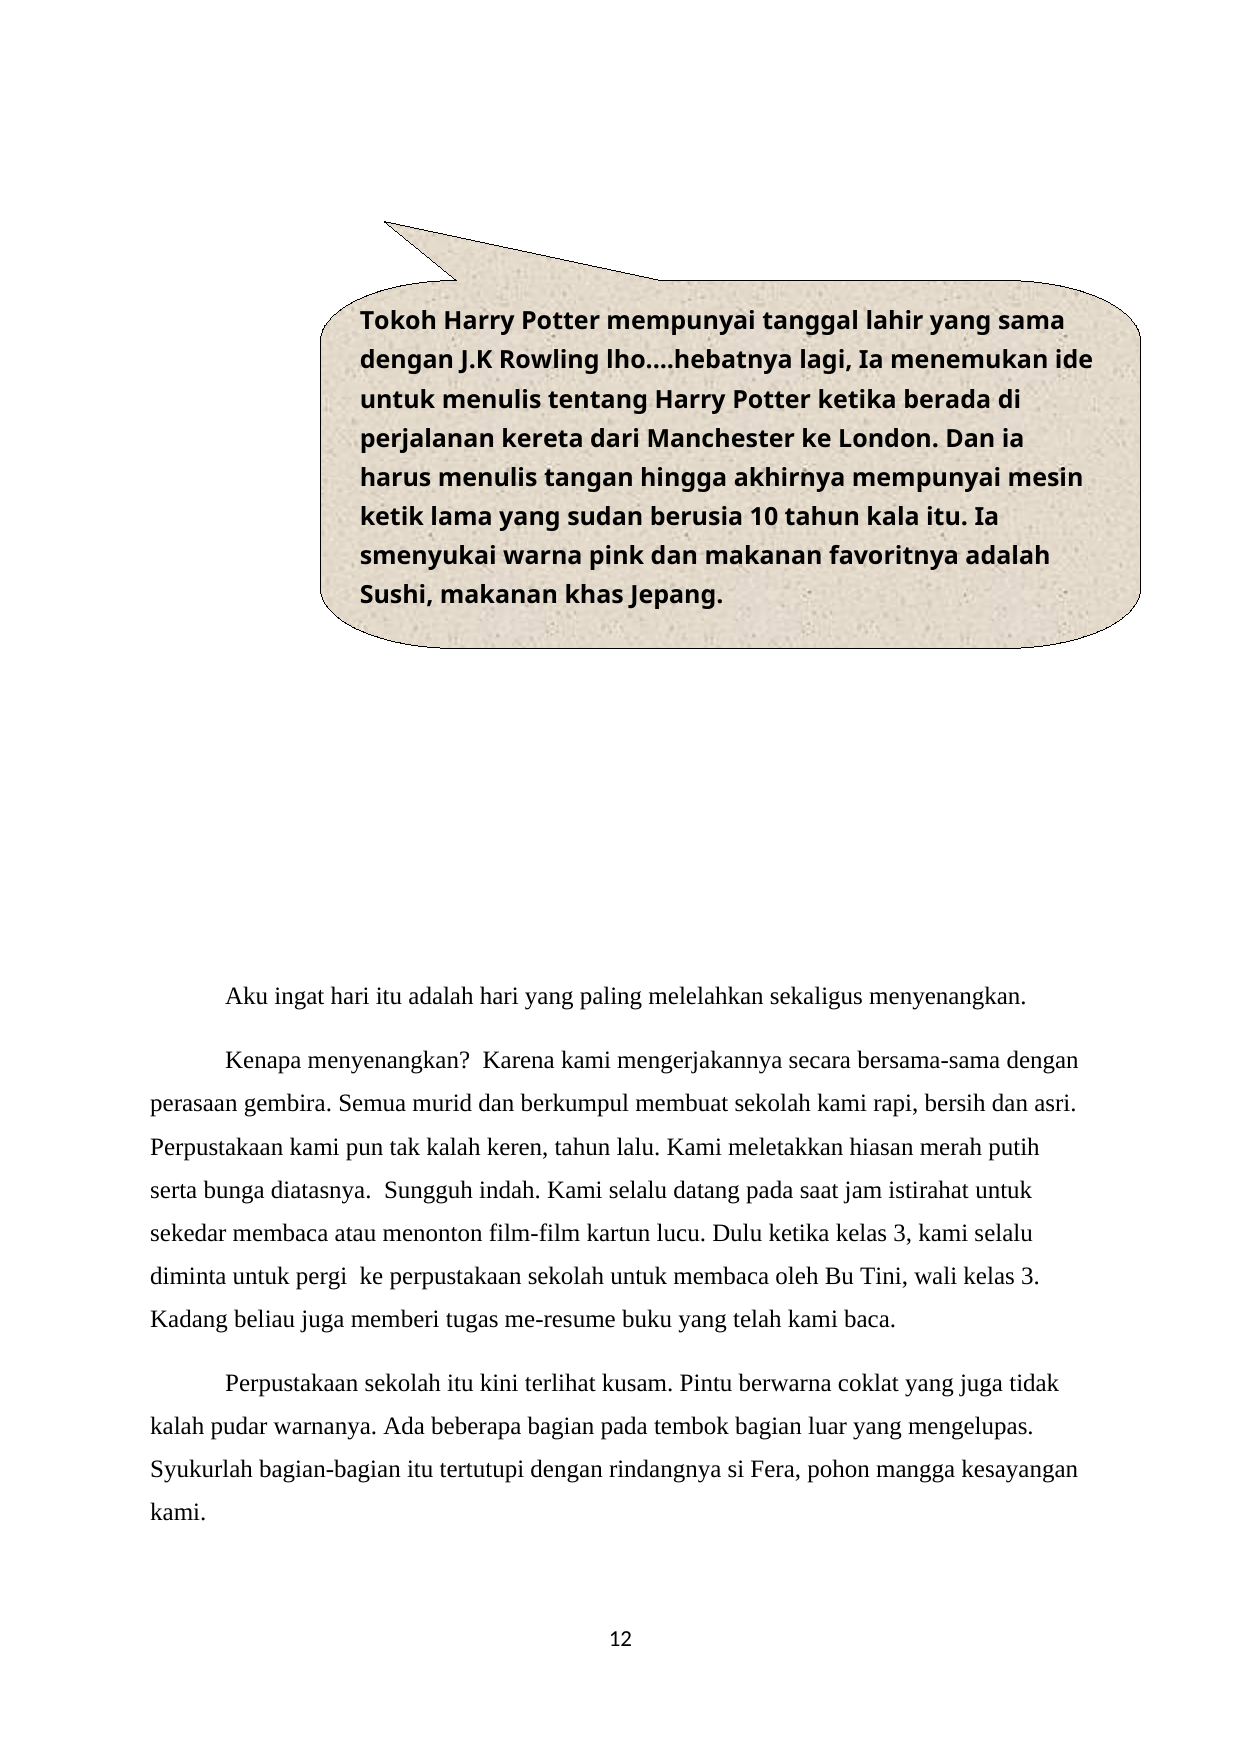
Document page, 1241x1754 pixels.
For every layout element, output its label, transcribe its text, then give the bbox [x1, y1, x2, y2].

text Perpustakaan sekolah itu kini terlihat kusam. Pintu berwarna coklat yang juga tidak kalah pudar warnanya. Ada beberapa bagian pada tembok bagian luar yang mengelupas. Syukurlah bagian-bagian itu tertutupi dengan rindangnya si Fera, pohon mangga kesayangan kami. [150, 1368, 1090, 1526]
text Aku ingat hari itu adalah hari yang paling melelahkan sekaligus menyenangkan. [150, 981, 1090, 1010]
text Kenapa menyenangkan? Karena kami mengerjakannya secara bersama-sama dengan perasaan gembira. Semua murid dan berkumpul membuat sekolah kami rapi, bersih dan asri. Perpustakaan kami pun tak kalah keren, tahun lalu. Kami meletakkan hiasan merah putih serta bunga diatasnya. Sungguh indah. Kami selalu datang pada saat jam istirahat untuk sekedar membaca atau menonton film-film kartun lucu. Dulu ketika kelas 3, kami selalu diminta untuk pergi ke perpustakaan sekolah untuk membaca oleh Bu Tini, wali kelas 3. Kadang beliau juga memberi tugas me-resume buku yang telah kami baca. [150, 1045, 1090, 1333]
picture [320, 222, 1141, 648]
